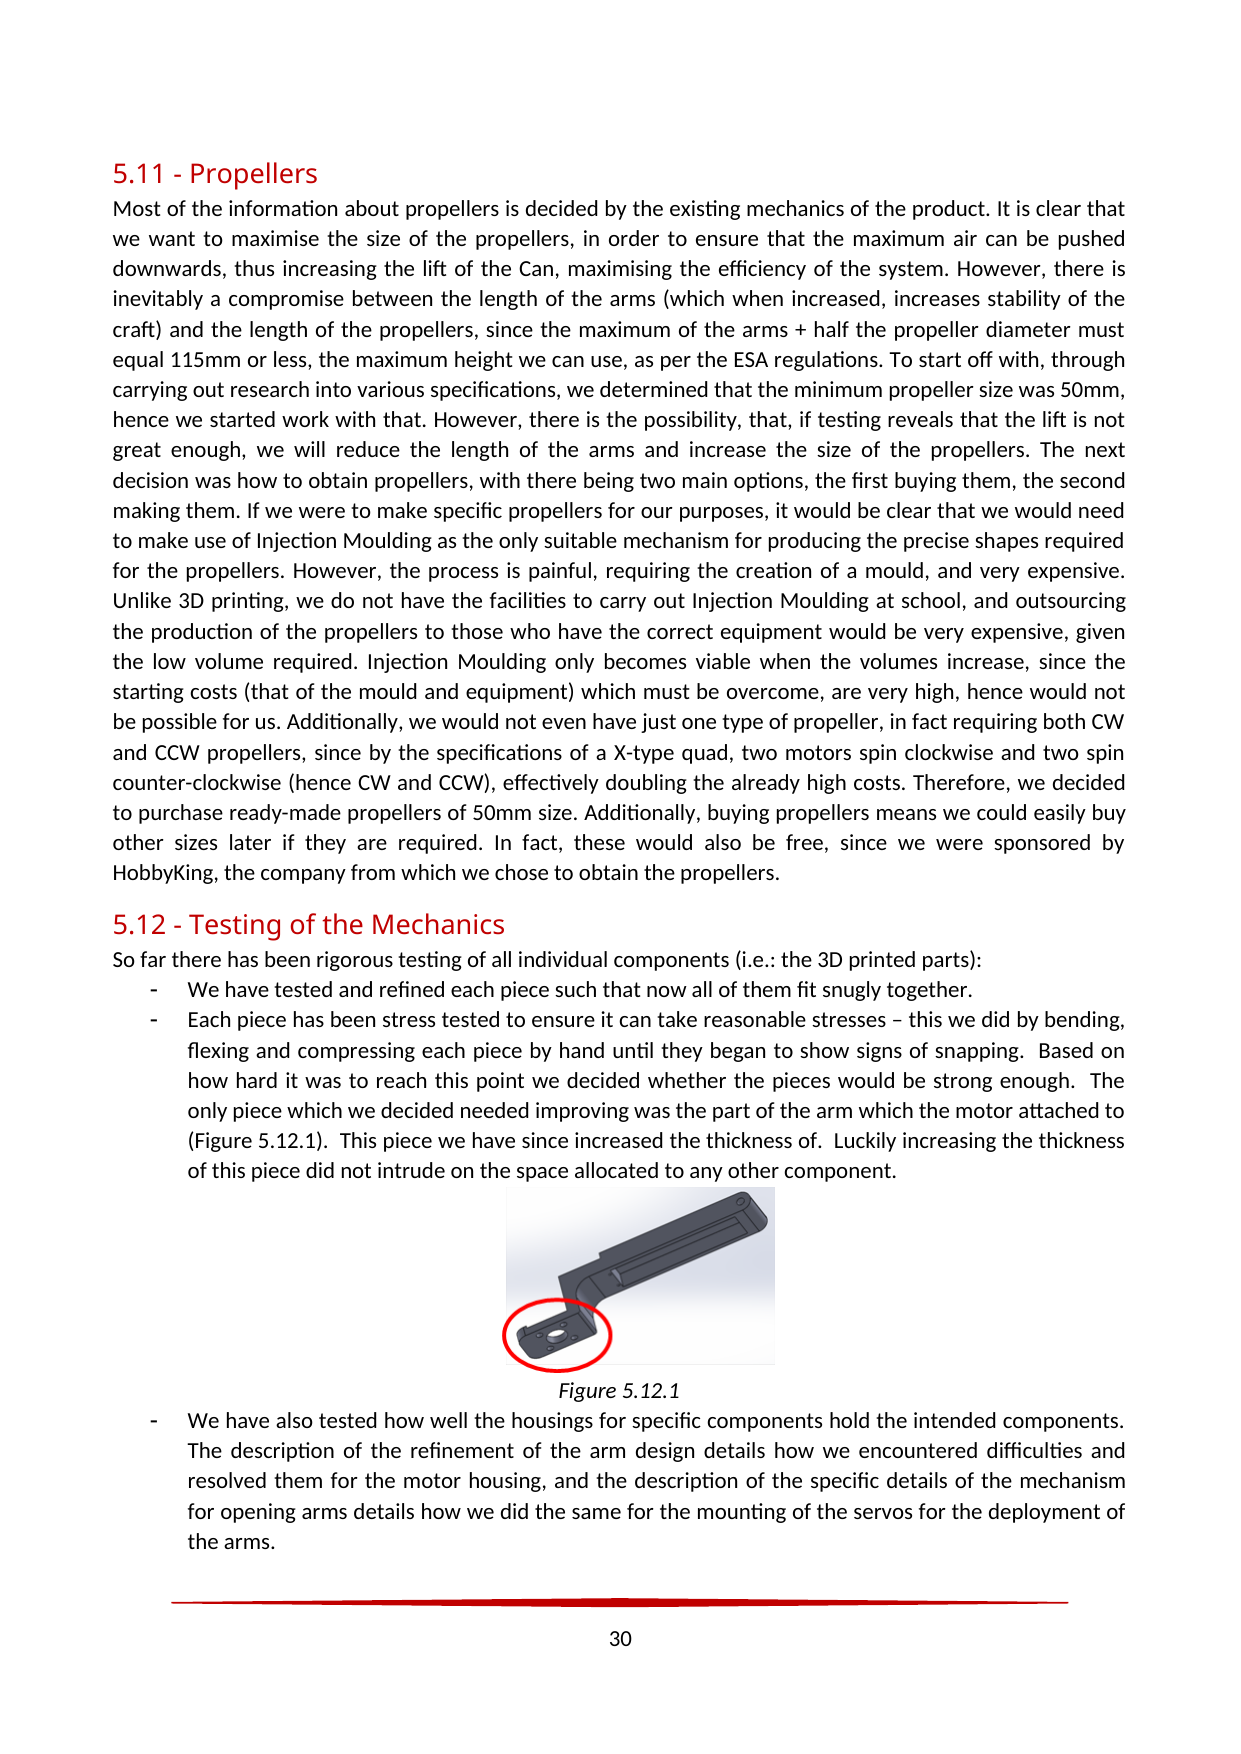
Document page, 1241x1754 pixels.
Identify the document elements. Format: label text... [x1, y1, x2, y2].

subtitle 5.12 - Testing of the Mechanics [112, 905, 1128, 942]
text Most of the information about propellers is decided by the existing mechanics of the product. It is clear that we want to maximise the size of the propellers, in order to ensure that the maximum air can be pushed downwards, thus increasing the lift of the Can, maximising the efficiency of the system. However, there is inevitably a compromise between the length of the arms (which when increased, increases stability of the craft) and the length of the propellers, since the maximum of the arms + half the propeller diameter must equal 115mm or less, the maximum height we can use, as per the ESA regulations. To start off with, through carrying out research into various specifications, we determined that the minimum propeller size was 50mm, hence we started work with that. However, there is the possibility, that, if testing reveals that the lift is not great enough, we will reduce the length of the arms and increase the size of the propellers. The next decision was how to obtain propellers, with there being two main options, the first buying them, the second making them. If we were to make specific propellers for our purposes, it would be clear that we would need to make use of Injection Moulding as the only suitable mechanism for producing the precise shapes required for the propellers. However, the process is painful, requiring the creation of a mould, and very expensive. Unlike 3D printing, we do not have the facilities to carry out Injection Moulding at school, and outsourcing the production of the propellers to those who have the correct equipment would be very expensive, given the low volume required. Injection Moulding only becomes viable when the volumes increase, since the starting costs (that of the mould and equipment) which must be overcome, are very high, hence would not be possible for us. Additionally, we would not even have just one type of propeller, in fact requiring both CW and CCW propellers, since by the specifications of a X-type quad, two motors spin clockwise and two spin counter-clockwise (hence CW and CCW), effectively doubling the already high costs. Therefore, we decided to purchase ready-made propellers of 50mm size. Additionally, buying propellers means we could easily buy other sizes later if they are required. In fact, these would also be free, since we were sponsored by HobbyKing, the company from which we chose to obtain the propellers. [112, 194, 1128, 887]
list Each piece has been stress tested to ensure it can take reasonable stresses – this we did by bending, flexing and compressing each piece by hand until they began to show signs of snapping. Based on how hard it was to reach this point we decided whether the pieces would be strong enough. The only piece which we decided needed improving was the part of the arm which the motor attached to (Figure 5.12.1). This piece we have since increased the thickness of. Luckily increasing the thickness of this piece did not intrude on the space allocated to any other component. [150, 1006, 1128, 1185]
list We have tested and refined each piece such that now all of them fit snugly together. [150, 975, 1128, 1003]
text Figure 5.12.1 [112, 1376, 1128, 1404]
subtitle 5.11 - Propellers [112, 154, 1128, 191]
text So far there has been rigorous testing of all individual components (i.e.: the 3D printed parts): [112, 945, 1128, 973]
list We have also tested how well the housings for specific components hold the intended components. The description of the refinement of the arm design details how we encountered difficulties and resolved them for the motor housing, and the description of the specific details of the mechanism for opening arms details how we did the same for the mounting of the servos for the deployment of the arms. [150, 1406, 1128, 1555]
picture [501, 1186, 776, 1374]
